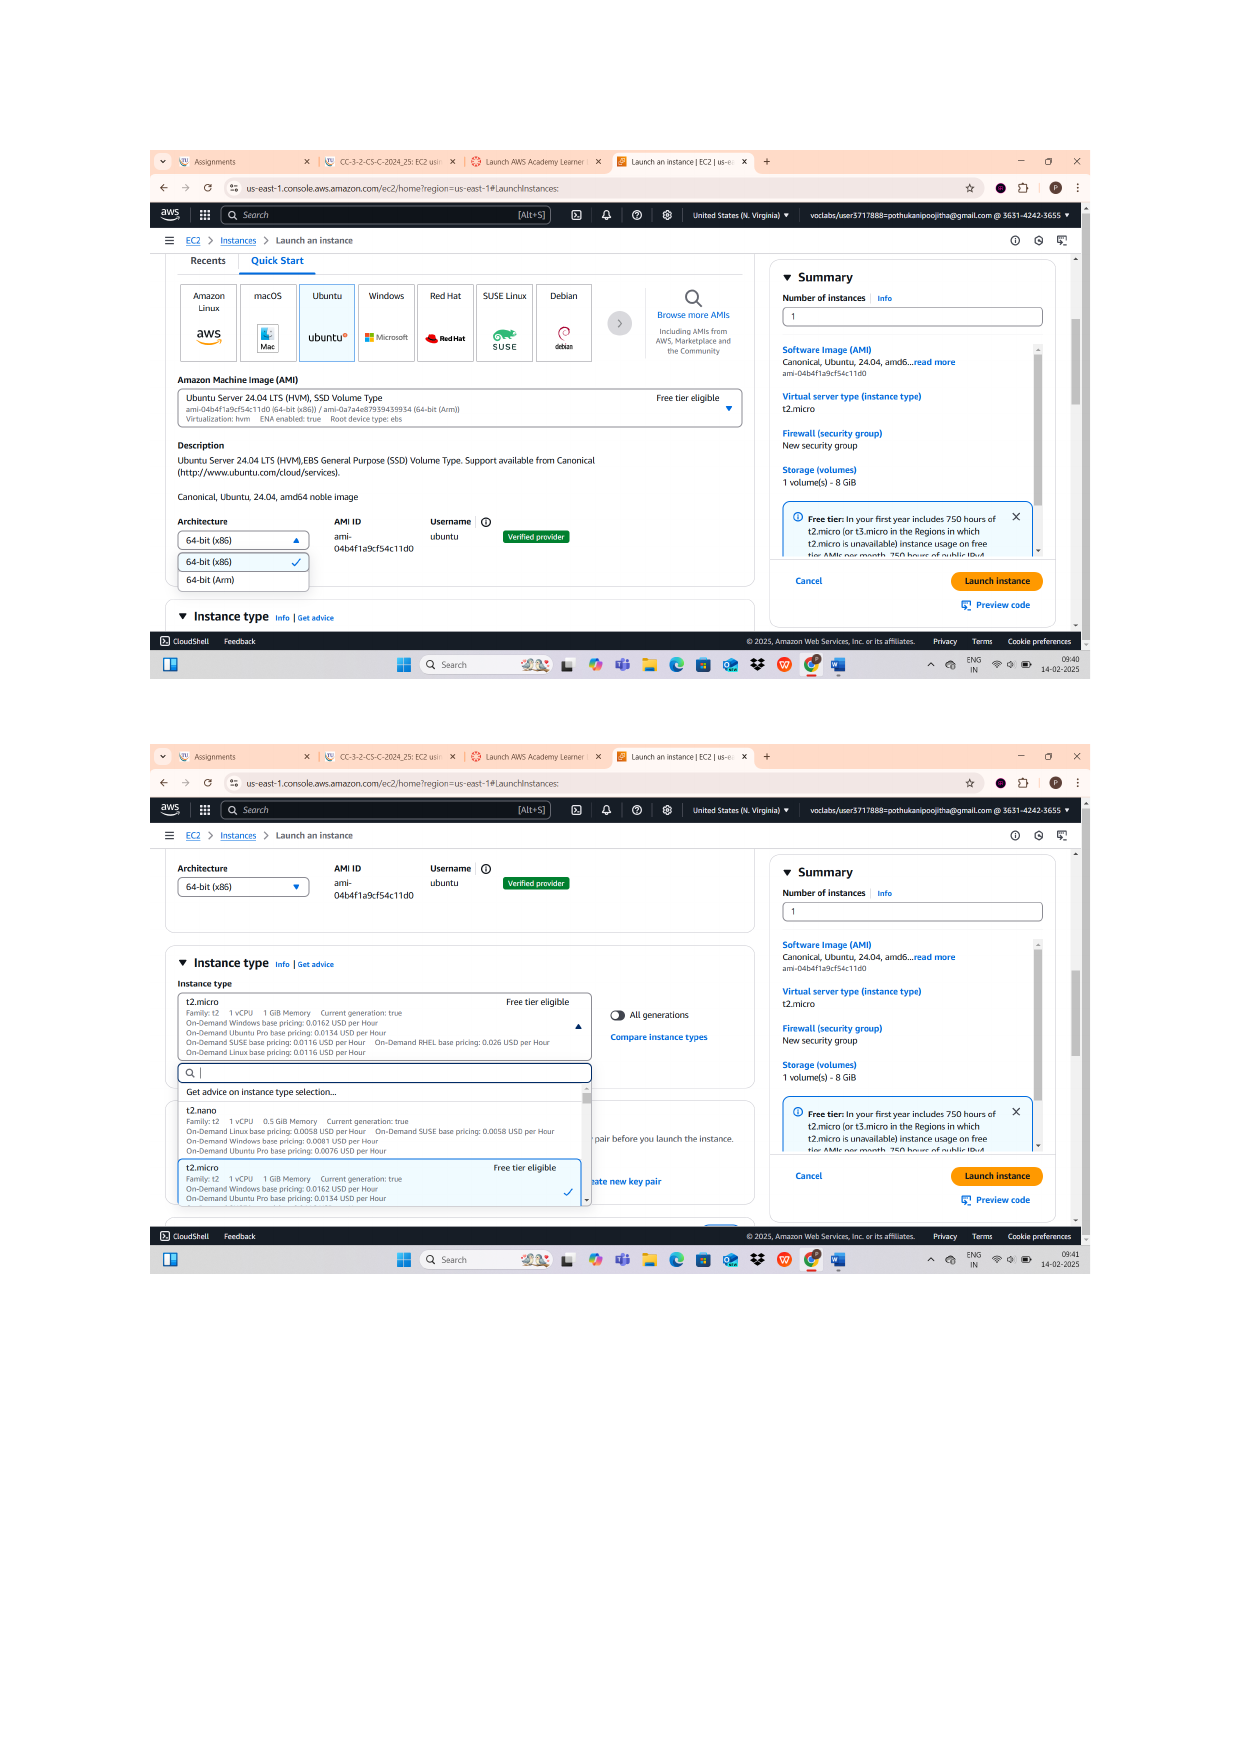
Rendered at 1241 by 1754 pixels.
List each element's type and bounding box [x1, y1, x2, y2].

picture [150, 744, 1091, 1274]
picture [150, 150, 1091, 679]
